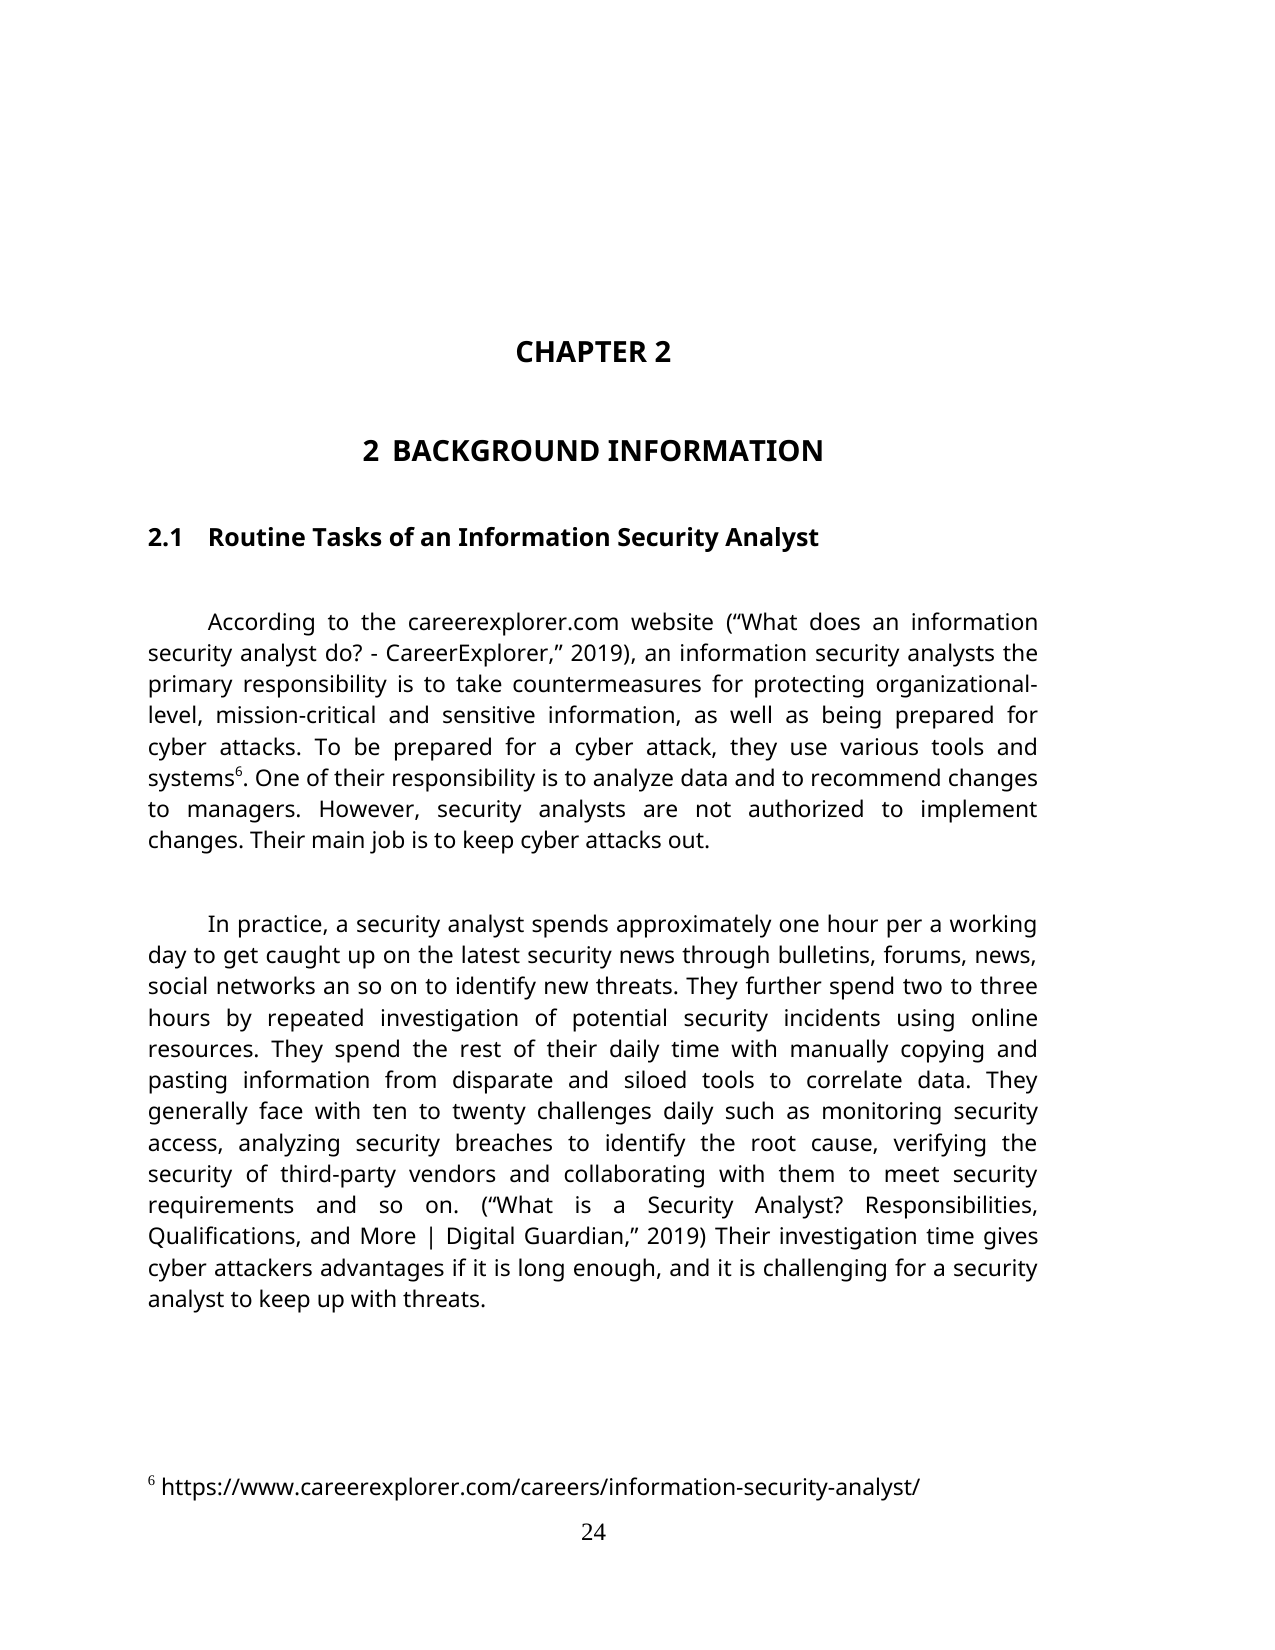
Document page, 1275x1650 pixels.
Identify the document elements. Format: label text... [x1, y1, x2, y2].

text In practice, a security analyst spends approximately one hour per a working day to get caught up on the latest security news through bulletins, forums, news, social networks an so on to identify new threats. They further spend two to three hours by repeated investigation of potential security incidents using online resources. They spend the rest of their daily time with manually copying and pasting information from disparate and siloed tools to correlate data. They generally face with ten to twenty challenges daily such as monitoring security access, analyzing security breaches to identify the root cause, verifying the security of third-party vendors and collaborating with them to meet security requirements and so on. (“What is a Security Analyst? Responsibilities, Qualifications, and More | Digital Guardian,” 2019) Their investigation time gives cyber attackers advantages if it is long enough, and it is challenging for a security analyst to keep up with threats. [148, 908, 1039, 1314]
text According to the careerexplorer.com website (“What does an information security analyst do? ‐ CareerExplorer,” 2019), an information security analysts the primary responsibility is to take countermeasures for protecting organizational-level, mission-critical and sensitive information, as well as being prepared for cyber attacks. To be prepared for a cyber attack, they use various tools and systems. One of their responsibility is to analyze data and to recommend changes to managers. However, security analysts are not authorized to implement changes. Their main job is to keep cyber attacks out. [148, 606, 1039, 856]
text CHAPTER 2 [148, 332, 1039, 371]
subtitle Routine Tasks of an Information Security Analyst [148, 519, 1039, 553]
subtitle BACKGROUND INFORMATION [148, 430, 1039, 469]
